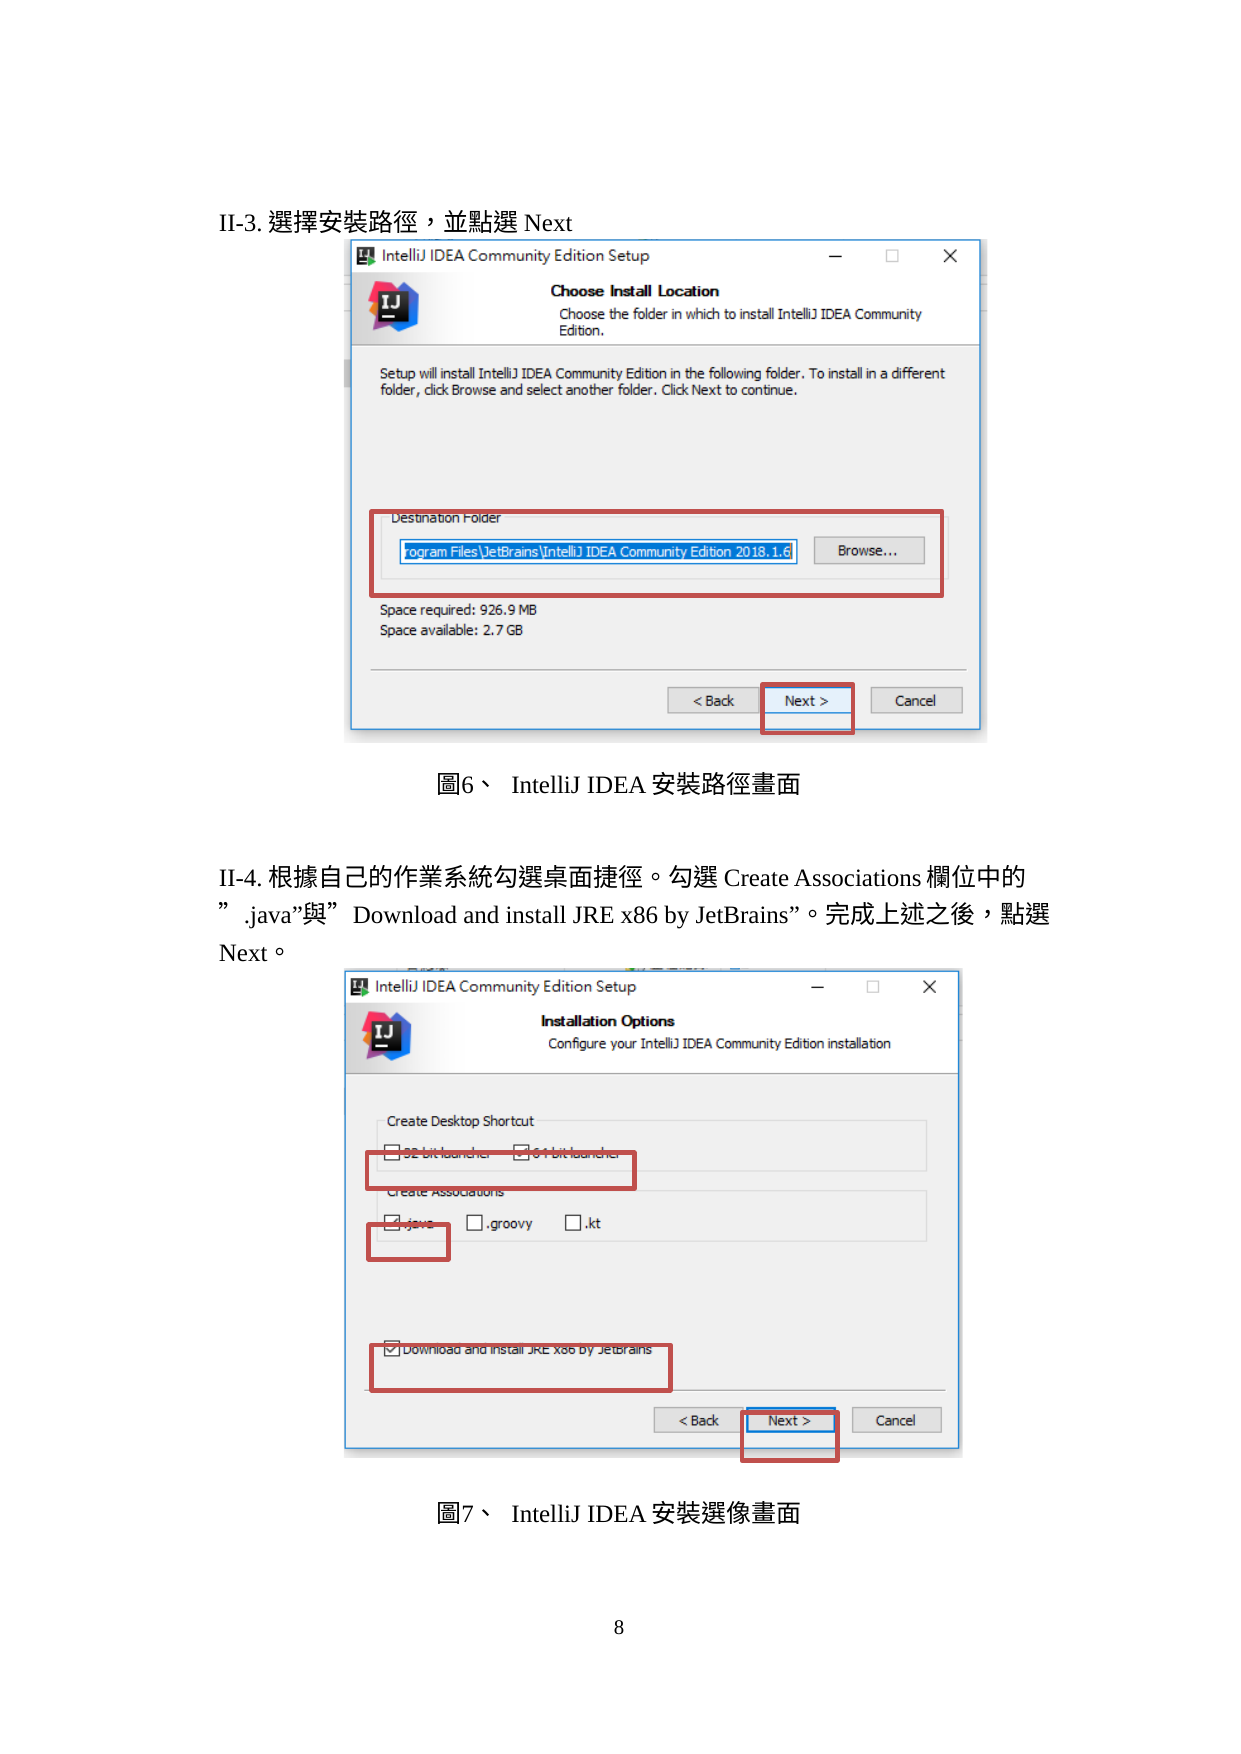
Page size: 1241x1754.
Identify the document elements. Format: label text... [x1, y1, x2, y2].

text IntelliJ IDEA安裝路徑畫面 [194, 764, 1044, 801]
text II-4. 根據自己的作業系統勾選桌面捷徑。勾選Create Associations欄位中的”.java”與”Download and install JRE x86 by JetBrains”。完成上述之後，點選Next。 [219, 856, 1069, 969]
picture [744, 1415, 835, 1458]
picture [343, 968, 963, 1458]
text II-3. 選擇安裝路徑，並點選Next [219, 202, 1069, 239]
picture [343, 239, 988, 743]
text IntelliJ IDEA 安裝選像畫面 [194, 1494, 1044, 1530]
